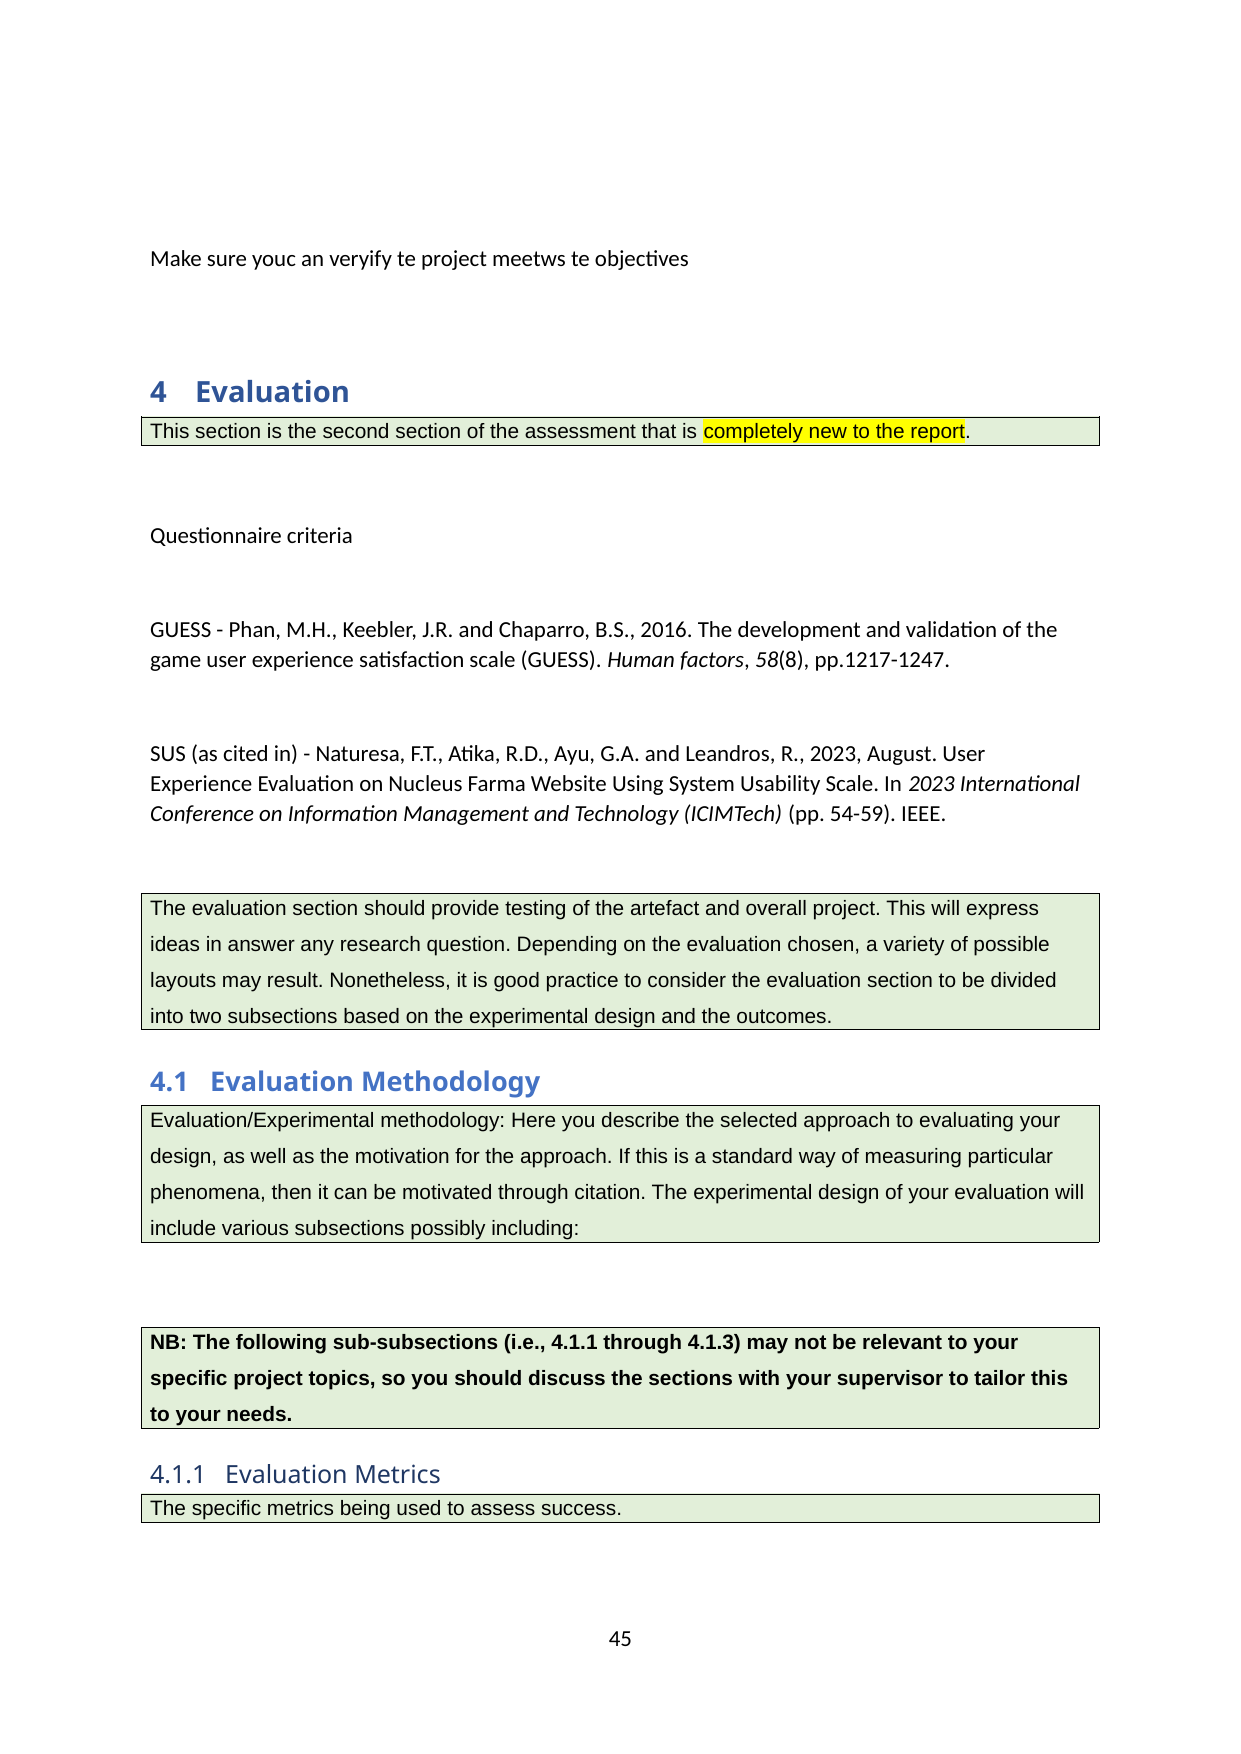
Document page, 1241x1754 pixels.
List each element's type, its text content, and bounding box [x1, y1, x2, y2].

text The evaluation section should provide testing of the artefact and overall project. This will express ideas in answer any research question. Depending on the evaluation chosen, a variety of possible layouts may result. Nonetheless, it is good practice to consider the evaluation section to be divided into two subsections based on the experimental design and the outcomes. [142, 894, 1099, 1029]
text GUESS - Phan, M.H., Keebler, J.R. and Chaparro, B.S., 2016. The development and validation of the game user experience satisfaction scale (GUESS). Human factors, 58(8), pp.1217-1247. [150, 615, 1090, 673]
text SUS (as cited in) - Naturesa, F.T., Atika, R.D., Ayu, G.A. and Leandros, R., 2023, August. User Experience Evaluation on Nucleus Farma Website Using System Usability Scale. In 2023 International Conference on Information Management and Technology (ICIMTech) (pp. 54-59). IEEE. [150, 739, 1090, 827]
subtitle Evaluation Methodology [150, 1063, 1090, 1100]
text NB: The following sub-subsections (i.e., 4.1.1 through 4.1.3) may not be relevant to your specific project topics, so you should discuss the sections with your supervisor to tailor this to your needs. [142, 1328, 1099, 1428]
subtitle Evaluation Metrics [150, 1457, 1090, 1491]
subtitle Evaluation [150, 371, 1090, 411]
text This section is the second section of the assessment that is completely new to the report. [142, 418, 1099, 445]
text Evaluation/Experimental methodology: Here you describe the selected approach to evaluating your design, as well as the motivation for the approach. If this is a standard way of measuring particular phenomena, then it can be motivated through citation. The experimental design of your evaluation will include various subsections possibly including: [142, 1106, 1099, 1242]
text Make sure youc an veryify te project meetws te objectives [150, 244, 1090, 272]
text The specific metrics being used to assess success. [142, 1495, 1099, 1522]
text Questionnaire criteria [150, 521, 1090, 549]
